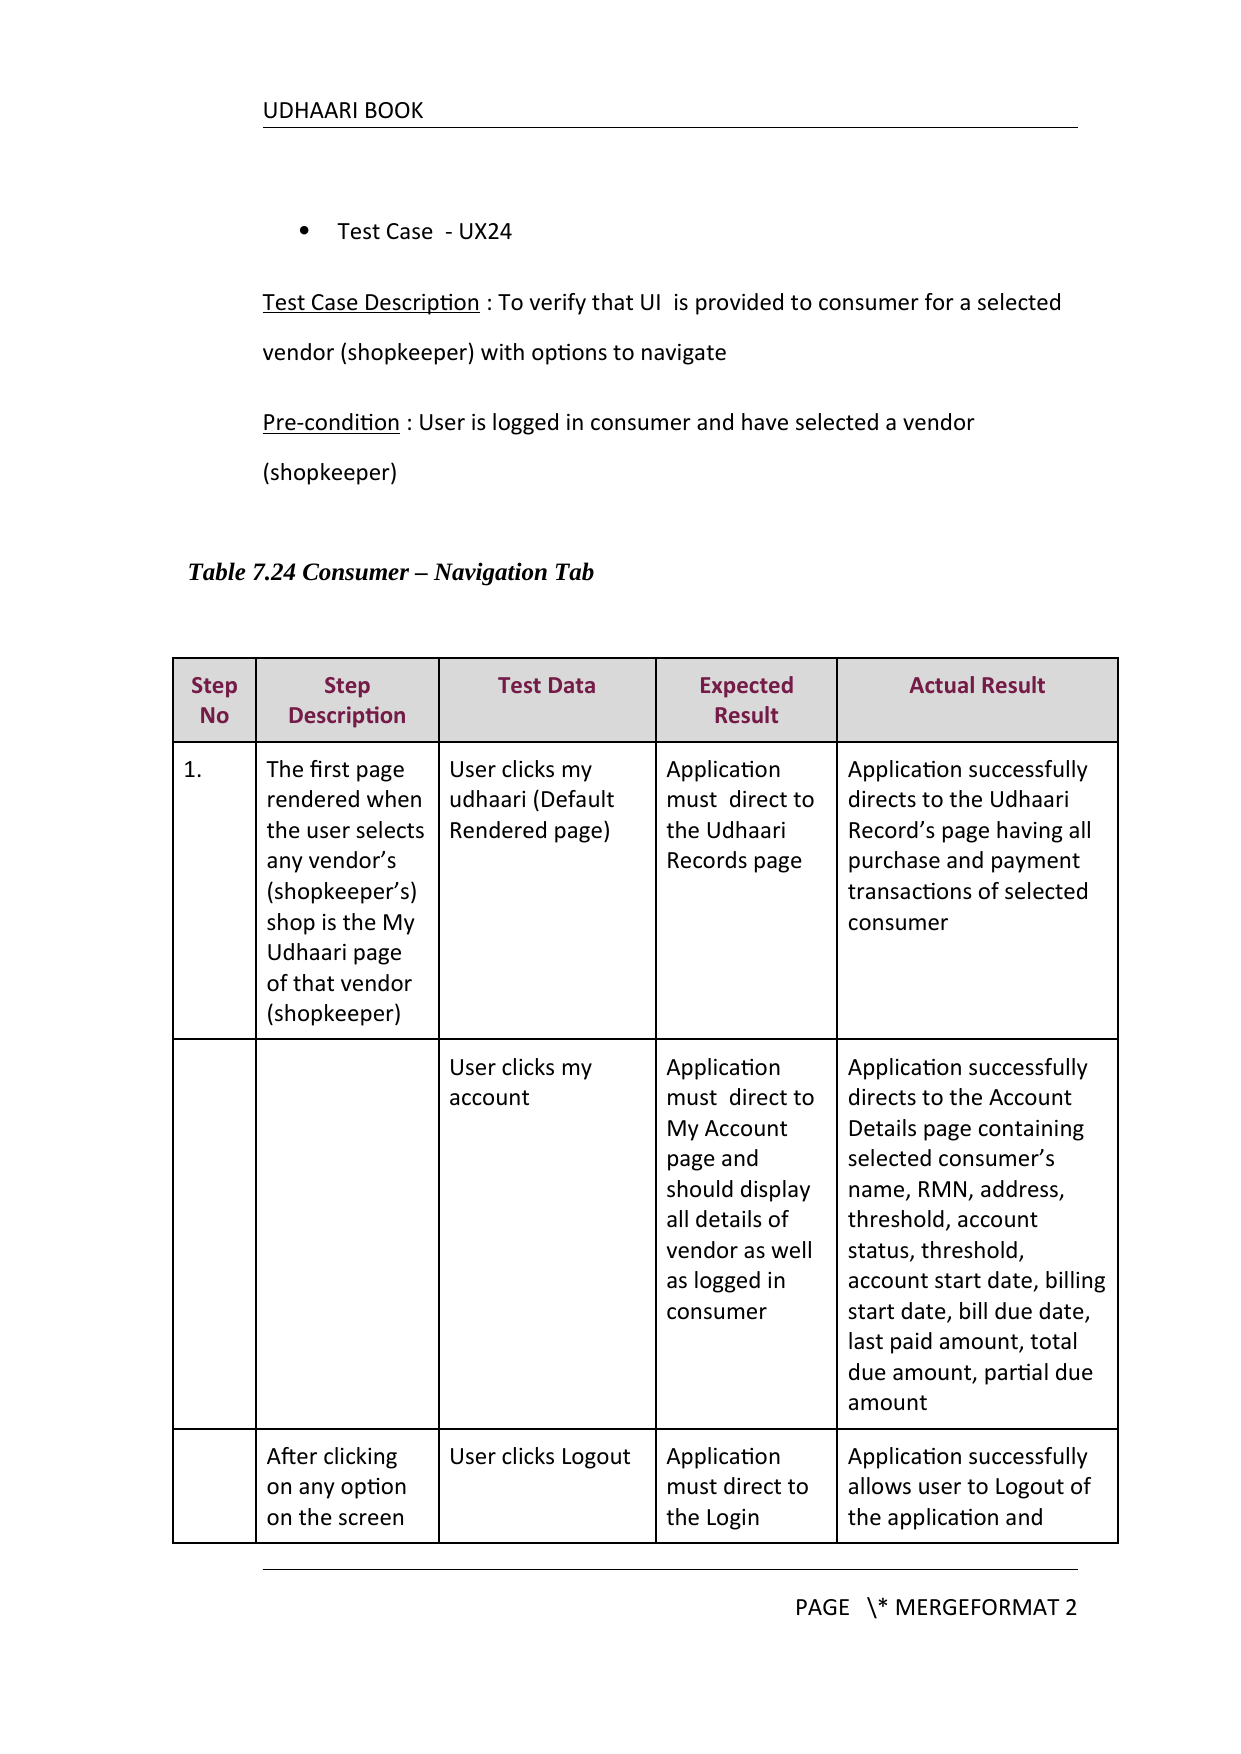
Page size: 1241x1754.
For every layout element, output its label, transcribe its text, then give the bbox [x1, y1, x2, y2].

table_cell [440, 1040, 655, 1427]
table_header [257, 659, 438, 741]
list Test Case - UX24 [300, 195, 1078, 245]
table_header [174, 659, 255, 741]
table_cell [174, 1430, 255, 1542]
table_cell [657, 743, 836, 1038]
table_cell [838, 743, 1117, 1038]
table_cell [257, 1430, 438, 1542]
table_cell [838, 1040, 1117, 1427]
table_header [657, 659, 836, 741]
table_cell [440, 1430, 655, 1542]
text Pre-condition : User is logged in consumer and have selected a vendor (shopkeeper) [262, 387, 1078, 487]
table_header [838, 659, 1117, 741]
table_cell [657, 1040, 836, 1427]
text Test Case Description : To verify that UI is provided to consumer for a selected vendor (shopkeeper) with options to navigate [262, 266, 1078, 366]
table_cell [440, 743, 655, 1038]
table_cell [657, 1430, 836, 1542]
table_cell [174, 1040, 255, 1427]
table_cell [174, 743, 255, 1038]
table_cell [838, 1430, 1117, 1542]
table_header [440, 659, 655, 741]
text Table 7.24 Consumer – Navigation Tab [187, 557, 1078, 586]
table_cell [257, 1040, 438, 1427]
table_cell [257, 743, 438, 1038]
